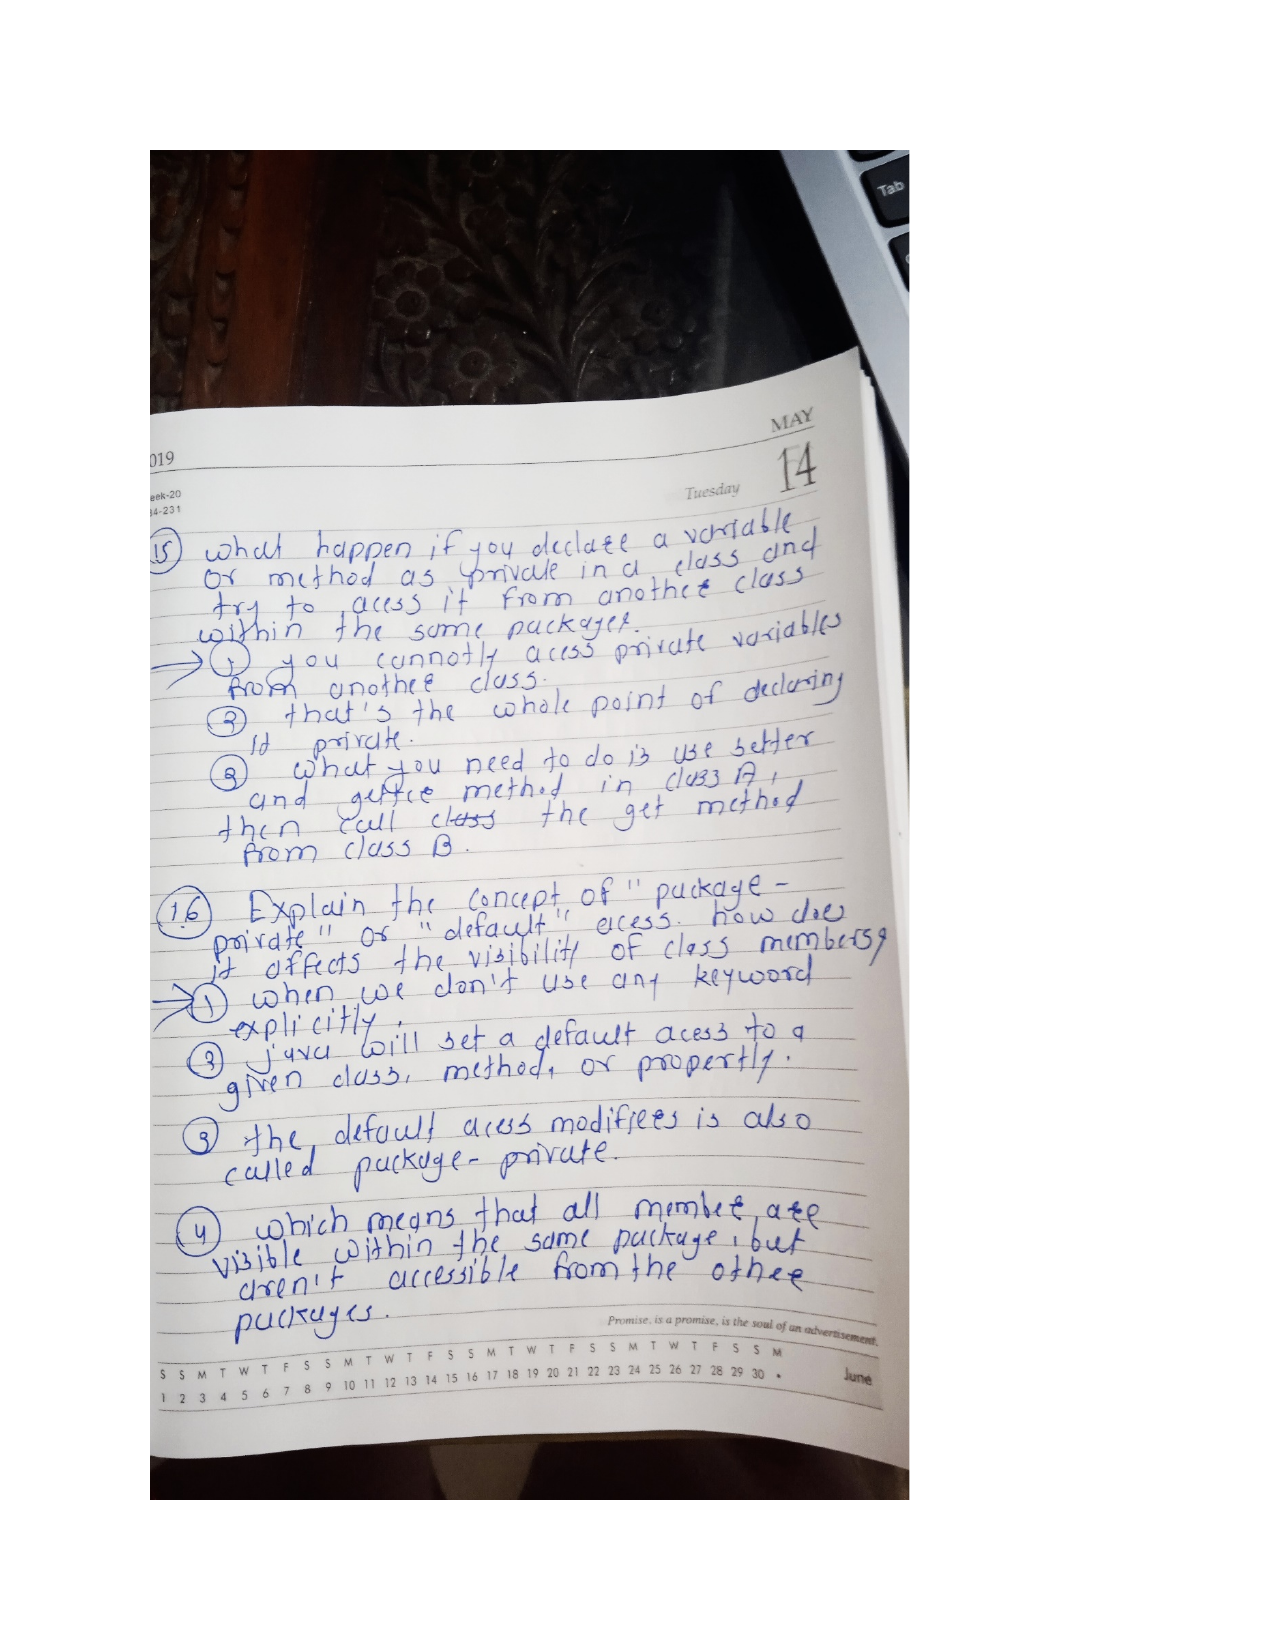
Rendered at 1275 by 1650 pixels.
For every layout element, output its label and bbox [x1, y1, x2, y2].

picture [150, 150, 910, 1500]
